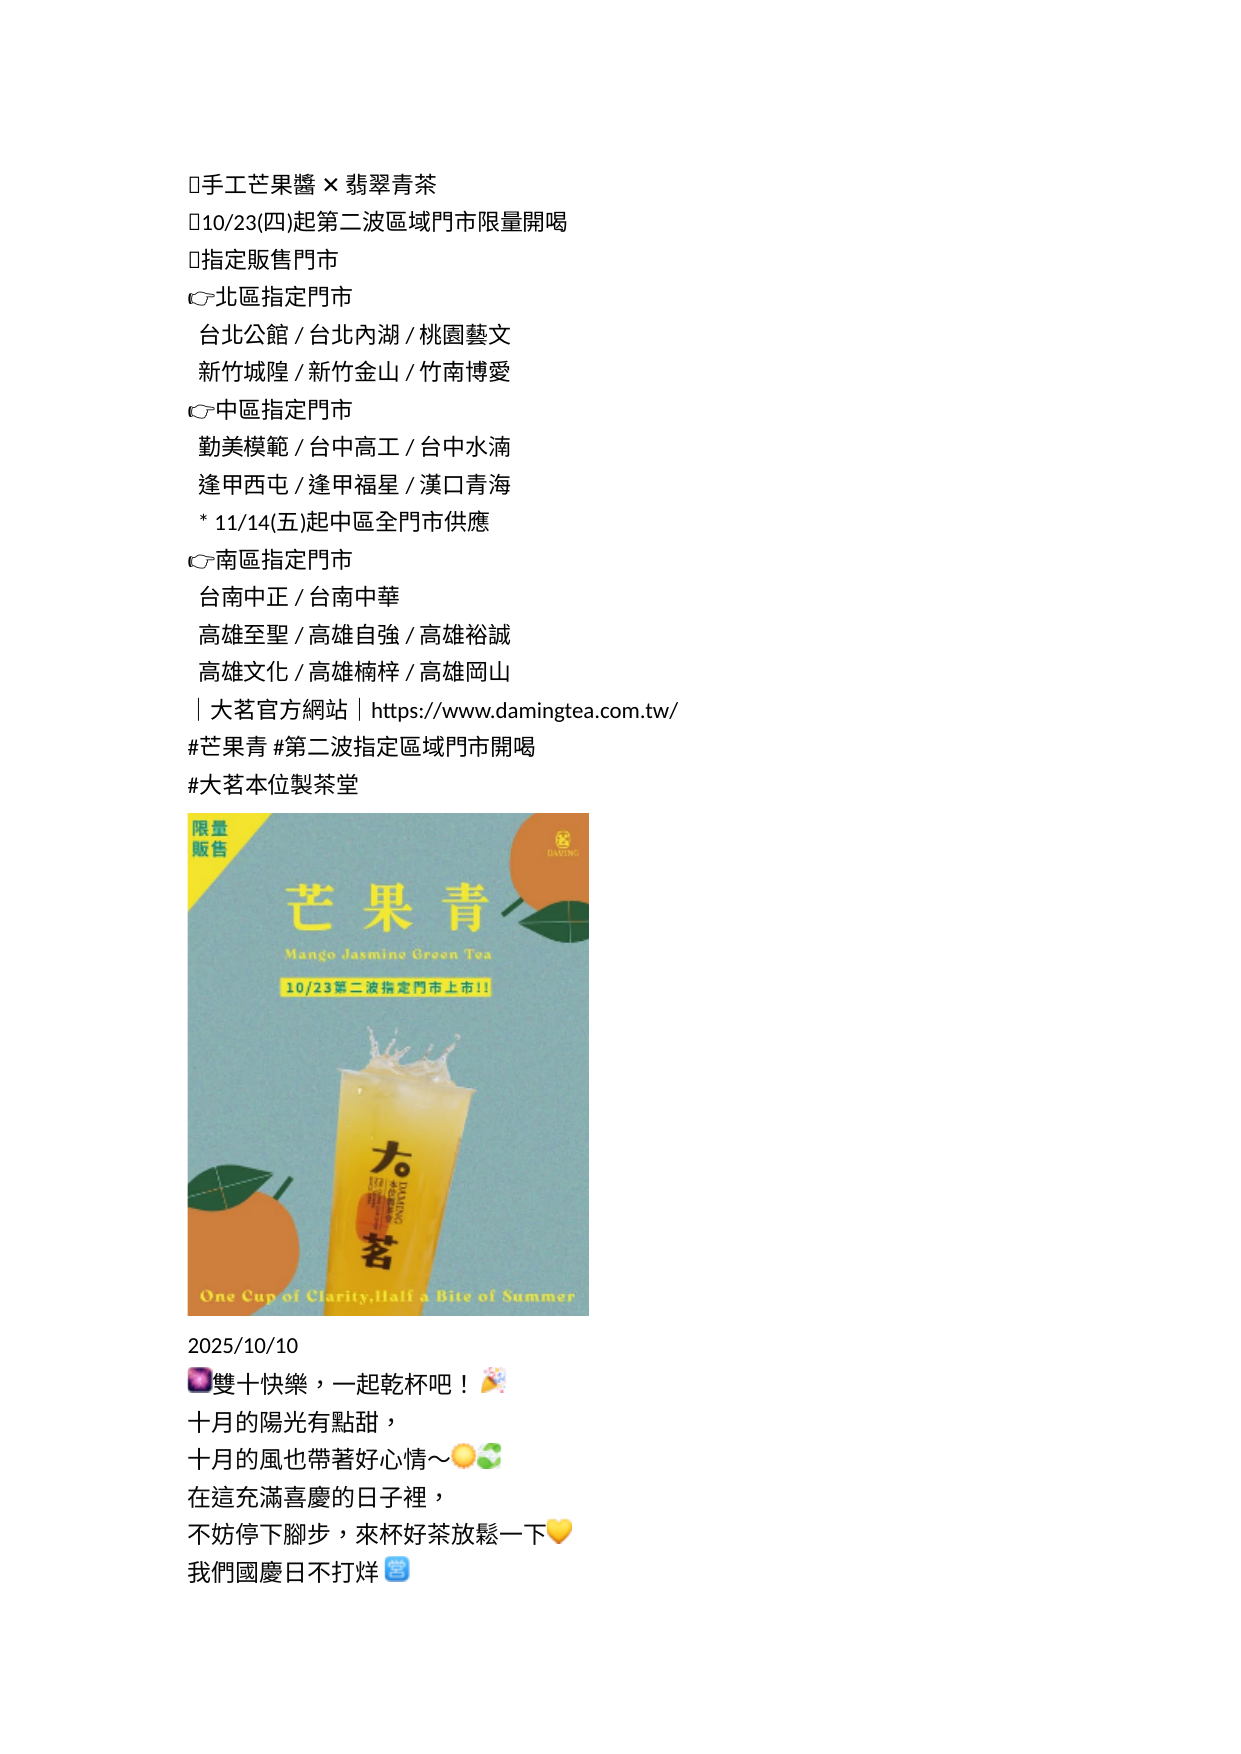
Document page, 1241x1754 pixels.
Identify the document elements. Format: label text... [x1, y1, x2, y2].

text 十月的風也帶著好心情～ [187, 1439, 1053, 1477]
text ｜大茗官方網站｜https://www.damingtea.com.tw/ [187, 689, 1053, 727]
text 台南中正 / 台南中華 [187, 577, 1053, 614]
picture [187, 813, 589, 1316]
text #芒果青 #第二波指定區域門市開喝 [187, 727, 1053, 764]
text 逢甲西屯 / 逢甲福星 / 漢口青海 [187, 464, 1053, 502]
text 在這充滿喜慶的日子裡， [187, 1477, 1053, 1514]
text 📍10/23(四)起第二波區域門市限量開喝 [187, 202, 1053, 239]
text 📍手工芒果醬 ✕ 翡翠青茶 [187, 164, 1053, 202]
text 十月的陽光有點甜， [187, 1402, 1053, 1439]
text 👉中區指定門市 [187, 389, 1053, 427]
text 👉北區指定門市 [187, 277, 1053, 314]
picture [546, 1518, 572, 1544]
text 2025/10/10 [187, 1327, 1053, 1364]
text #大茗本位製茶堂 [187, 764, 1053, 802]
text 📍指定販售門市 [187, 239, 1053, 277]
picture [384, 1556, 410, 1582]
text 👉南區指定門市 [187, 539, 1053, 577]
text 台北公館 / 台北內湖 / 桃園藝文 [187, 314, 1053, 352]
text * 11/14(五)起中區全門市供應 [187, 502, 1053, 539]
text 新竹城隍 / 新竹金山 / 竹南博愛 [187, 352, 1053, 389]
picture [481, 1367, 507, 1393]
text 高雄文化 / 高雄楠梓 / 高雄岡山 [187, 652, 1053, 689]
picture [451, 1443, 502, 1469]
text 我們國慶日不打烊 [187, 1552, 1053, 1589]
text 雙十快樂，一起乾杯吧！ [187, 1364, 1053, 1402]
text 不妨停下腳步，來杯好茶放鬆一下 [187, 1514, 1053, 1552]
text 高雄至聖 / 高雄自強 / 高雄裕誠 [187, 614, 1053, 652]
text 勤美模範 / 台中高工 / 台中水湳 [187, 427, 1053, 464]
picture [187, 1367, 213, 1393]
